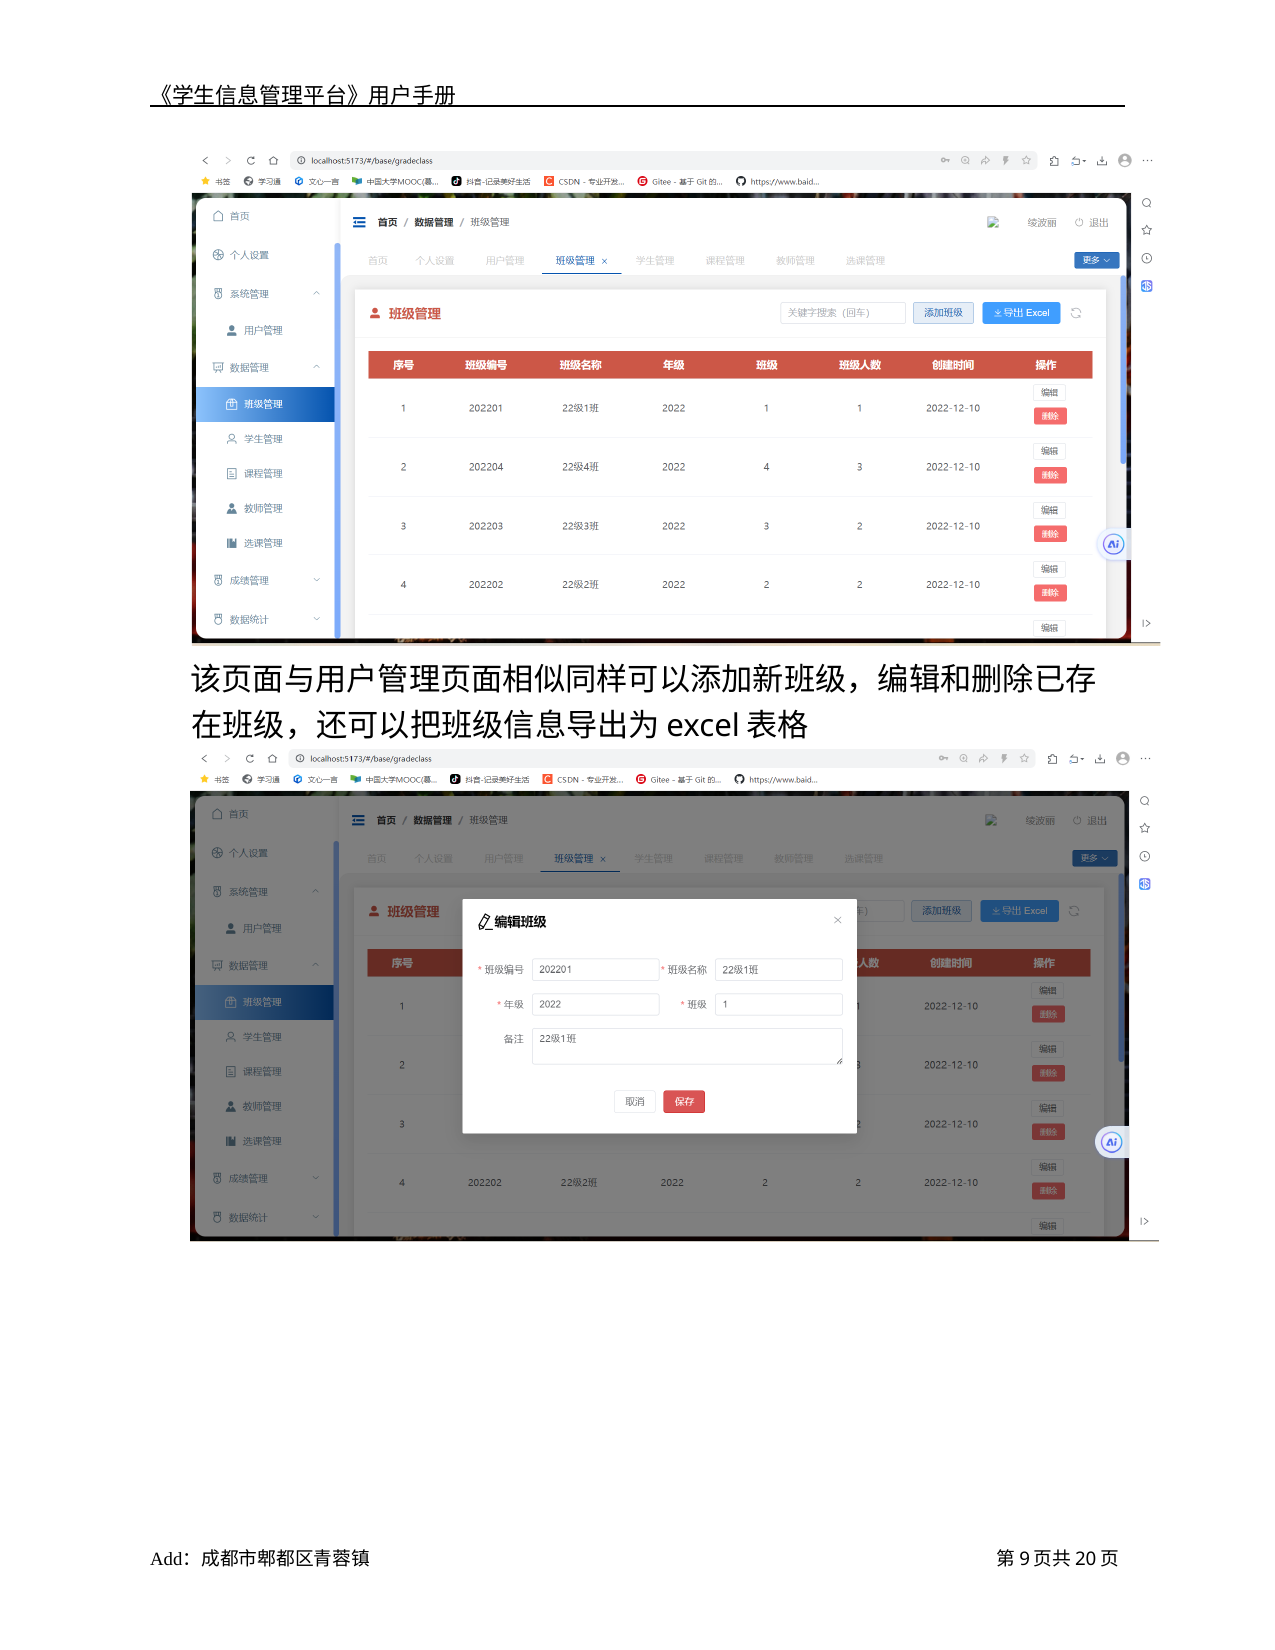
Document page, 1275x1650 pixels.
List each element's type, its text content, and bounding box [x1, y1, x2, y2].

picture [191, 149, 1161, 646]
text 该页面与用户管理页面相似同样可以添加新班级，编辑和删除已存在班级，还可以把班级信息导出为excel表格 [190, 654, 1119, 746]
picture [190, 748, 1159, 1242]
